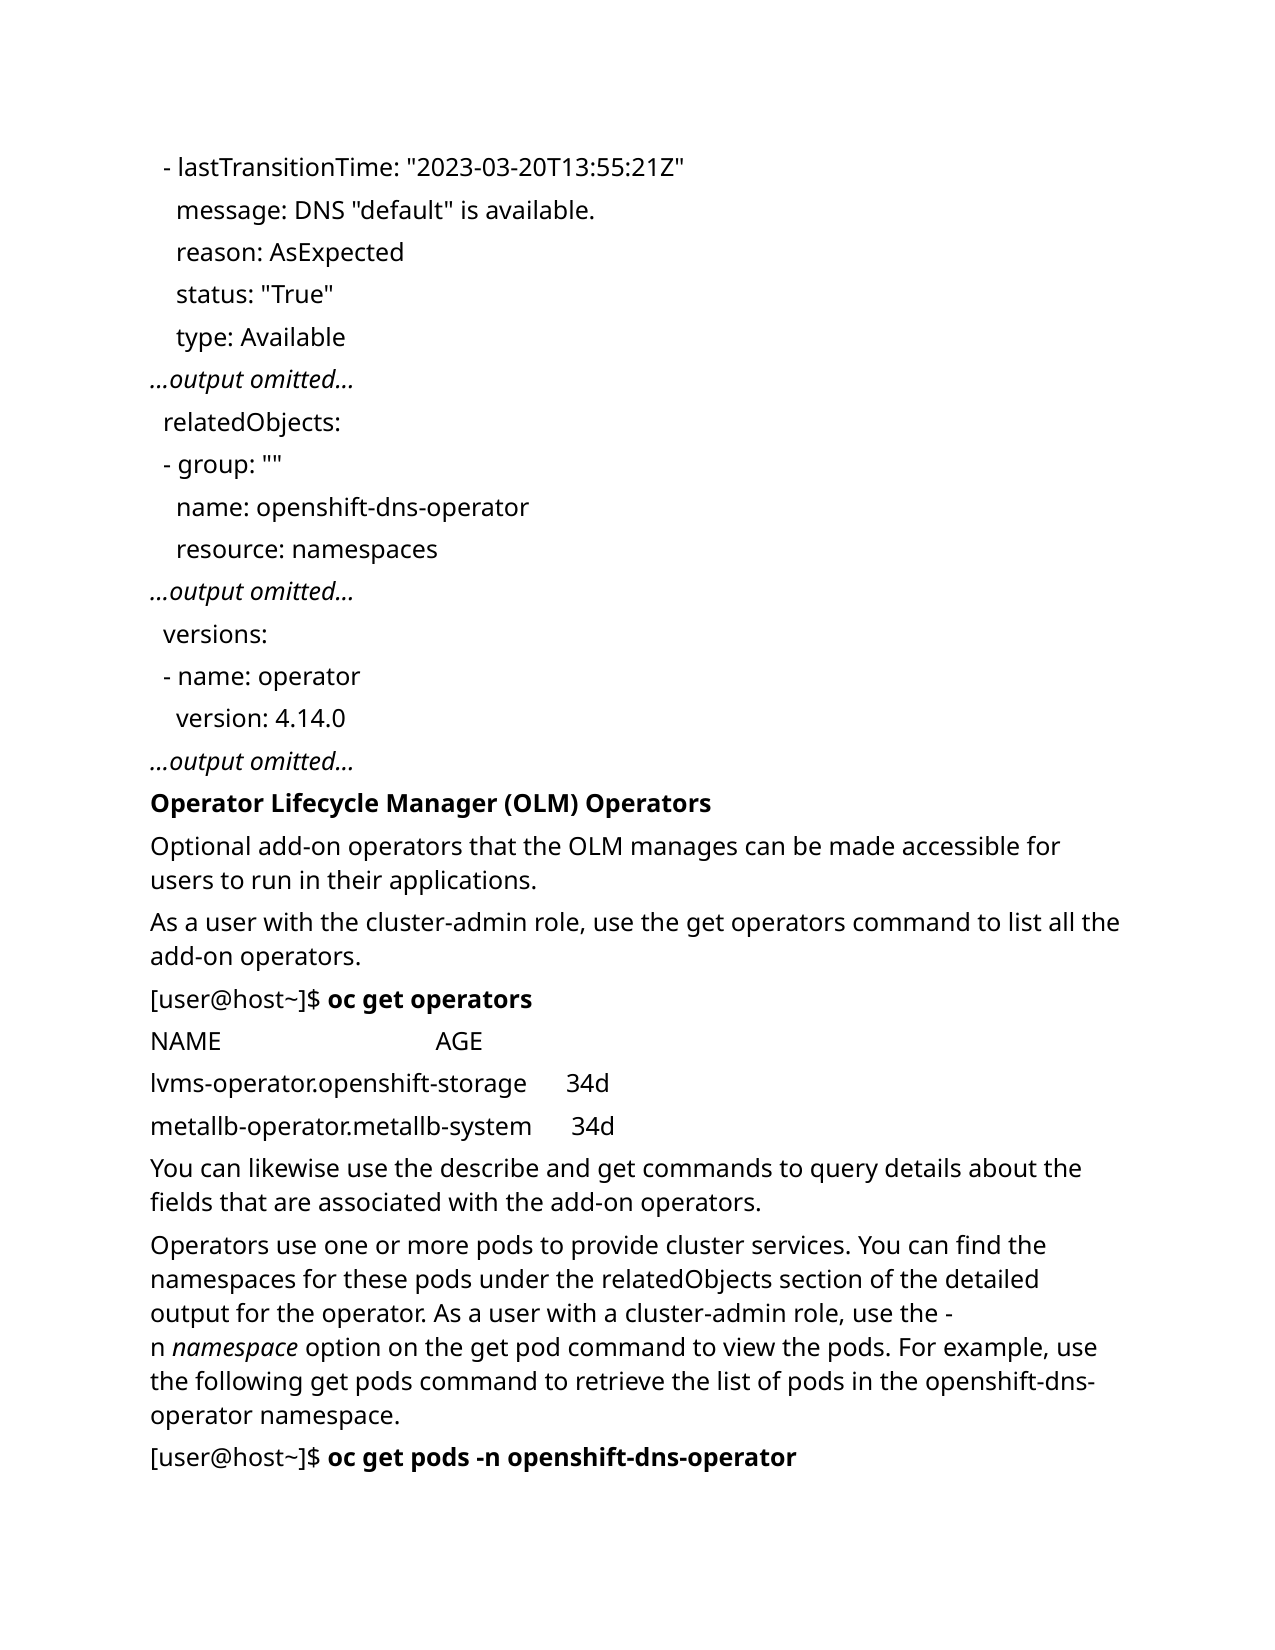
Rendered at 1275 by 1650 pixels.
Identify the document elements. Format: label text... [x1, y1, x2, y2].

text You can likewise use the describe and get commands to query details about the fields that are associated with the add-on operators. [150, 1151, 1125, 1219]
text As a user with the cluster-admin role, use the get operators command to list all the add-on operators. [150, 905, 1125, 973]
text resource: namespaces [150, 532, 1125, 566]
text reason: AsExpected [150, 235, 1125, 269]
text [user@host~]$ oc get operators [150, 981, 1125, 1015]
text - name: operator [150, 659, 1125, 693]
text Operators use one or more pods to provide cluster services. You can find the namespaces for these pods under the relatedObjects section of the detailed output for the operator. As a user with a cluster-admin role, use the -n namespace option on the get pod command to view the pods. For example, use the following get pods command to retrieve the list of pods in the openshift-dns-operator namespace. [150, 1227, 1125, 1432]
text - lastTransitionTime: "2023-03-20T13:55:21Z" [150, 150, 1125, 184]
text metallb-operator.metallb-system 34d [150, 1108, 1125, 1142]
text ...output omitted... [150, 574, 1125, 608]
text lvms-operator.openshift-storage 34d [150, 1066, 1125, 1100]
text NAME AGE [150, 1024, 1125, 1058]
text Optional add-on operators that the OLM manages can be made accessible for users to run in their applications. [150, 828, 1125, 896]
text status: "True" [150, 277, 1125, 311]
text type: Available [150, 319, 1125, 354]
text relatedObjects: [150, 404, 1125, 438]
text message: DNS "default" is available. [150, 192, 1125, 226]
text - group: "" [150, 447, 1125, 481]
text name: openshift-dns-operator [150, 489, 1125, 523]
text [user@host~]$ oc get pods -n openshift-dns-operator [150, 1440, 1125, 1474]
text version: 4.14.0 [150, 701, 1125, 735]
text ...output omitted... [150, 743, 1125, 778]
text Operator Lifecycle Manager (OLM) Operators [150, 786, 1125, 820]
text versions: [150, 616, 1125, 650]
text ...output omitted... [150, 362, 1125, 396]
